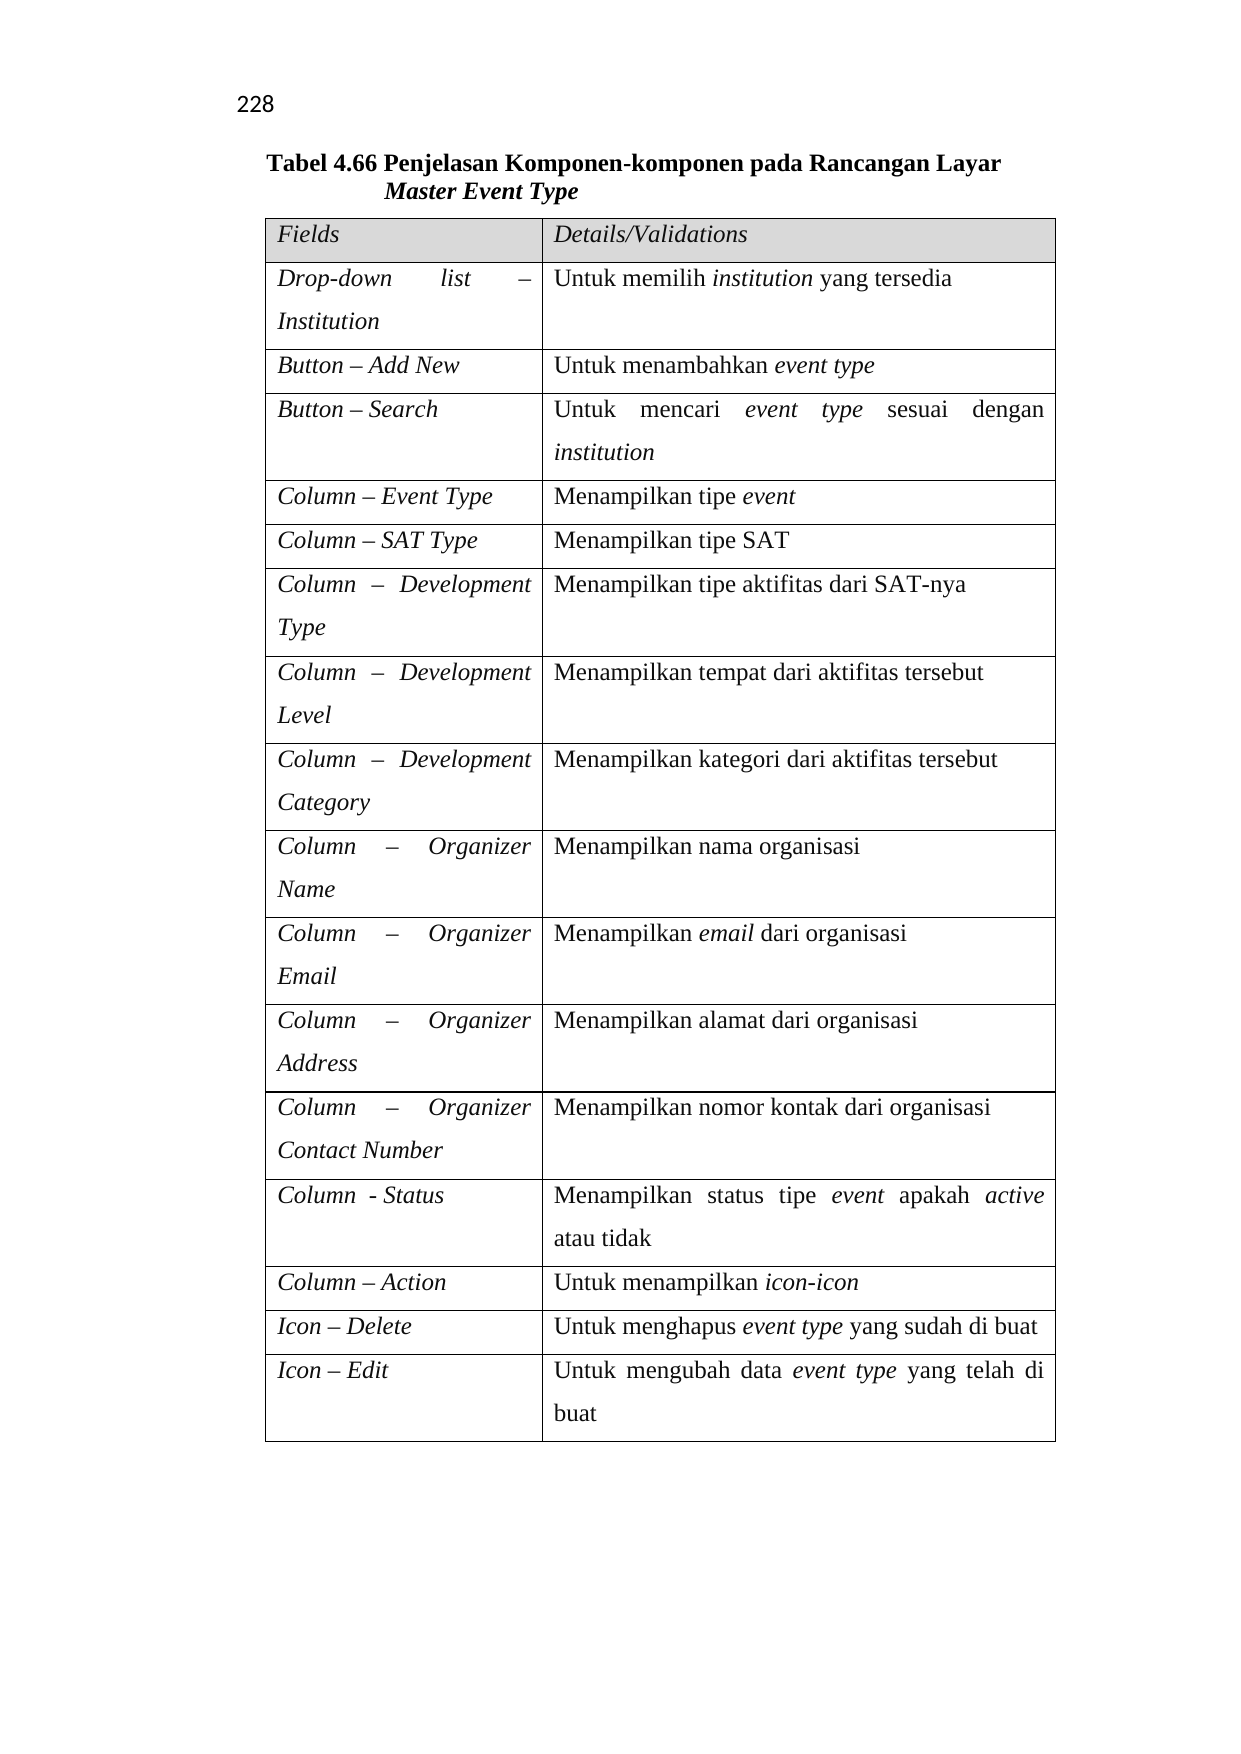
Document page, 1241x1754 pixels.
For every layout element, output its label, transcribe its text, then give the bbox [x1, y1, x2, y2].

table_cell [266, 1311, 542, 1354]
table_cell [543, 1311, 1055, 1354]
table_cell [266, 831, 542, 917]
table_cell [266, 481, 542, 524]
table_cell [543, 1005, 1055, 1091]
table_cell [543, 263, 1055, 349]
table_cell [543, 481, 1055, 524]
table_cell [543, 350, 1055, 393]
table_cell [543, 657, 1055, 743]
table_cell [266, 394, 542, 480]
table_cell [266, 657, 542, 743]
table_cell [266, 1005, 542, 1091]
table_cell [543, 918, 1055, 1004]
text Tabel 4.66 Penjelasan Komponen-komponen pada Rancangan Layar Master Event Type [266, 148, 1063, 205]
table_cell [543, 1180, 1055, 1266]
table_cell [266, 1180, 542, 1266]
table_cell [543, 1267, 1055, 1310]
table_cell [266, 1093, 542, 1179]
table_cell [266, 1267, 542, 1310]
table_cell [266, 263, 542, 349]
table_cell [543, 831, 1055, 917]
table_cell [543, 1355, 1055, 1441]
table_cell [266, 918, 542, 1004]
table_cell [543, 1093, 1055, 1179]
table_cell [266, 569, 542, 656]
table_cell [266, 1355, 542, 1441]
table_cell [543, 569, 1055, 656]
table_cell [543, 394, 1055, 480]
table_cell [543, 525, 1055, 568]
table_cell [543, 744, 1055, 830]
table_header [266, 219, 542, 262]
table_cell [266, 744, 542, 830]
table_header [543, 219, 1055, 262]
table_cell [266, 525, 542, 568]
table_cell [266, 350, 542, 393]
